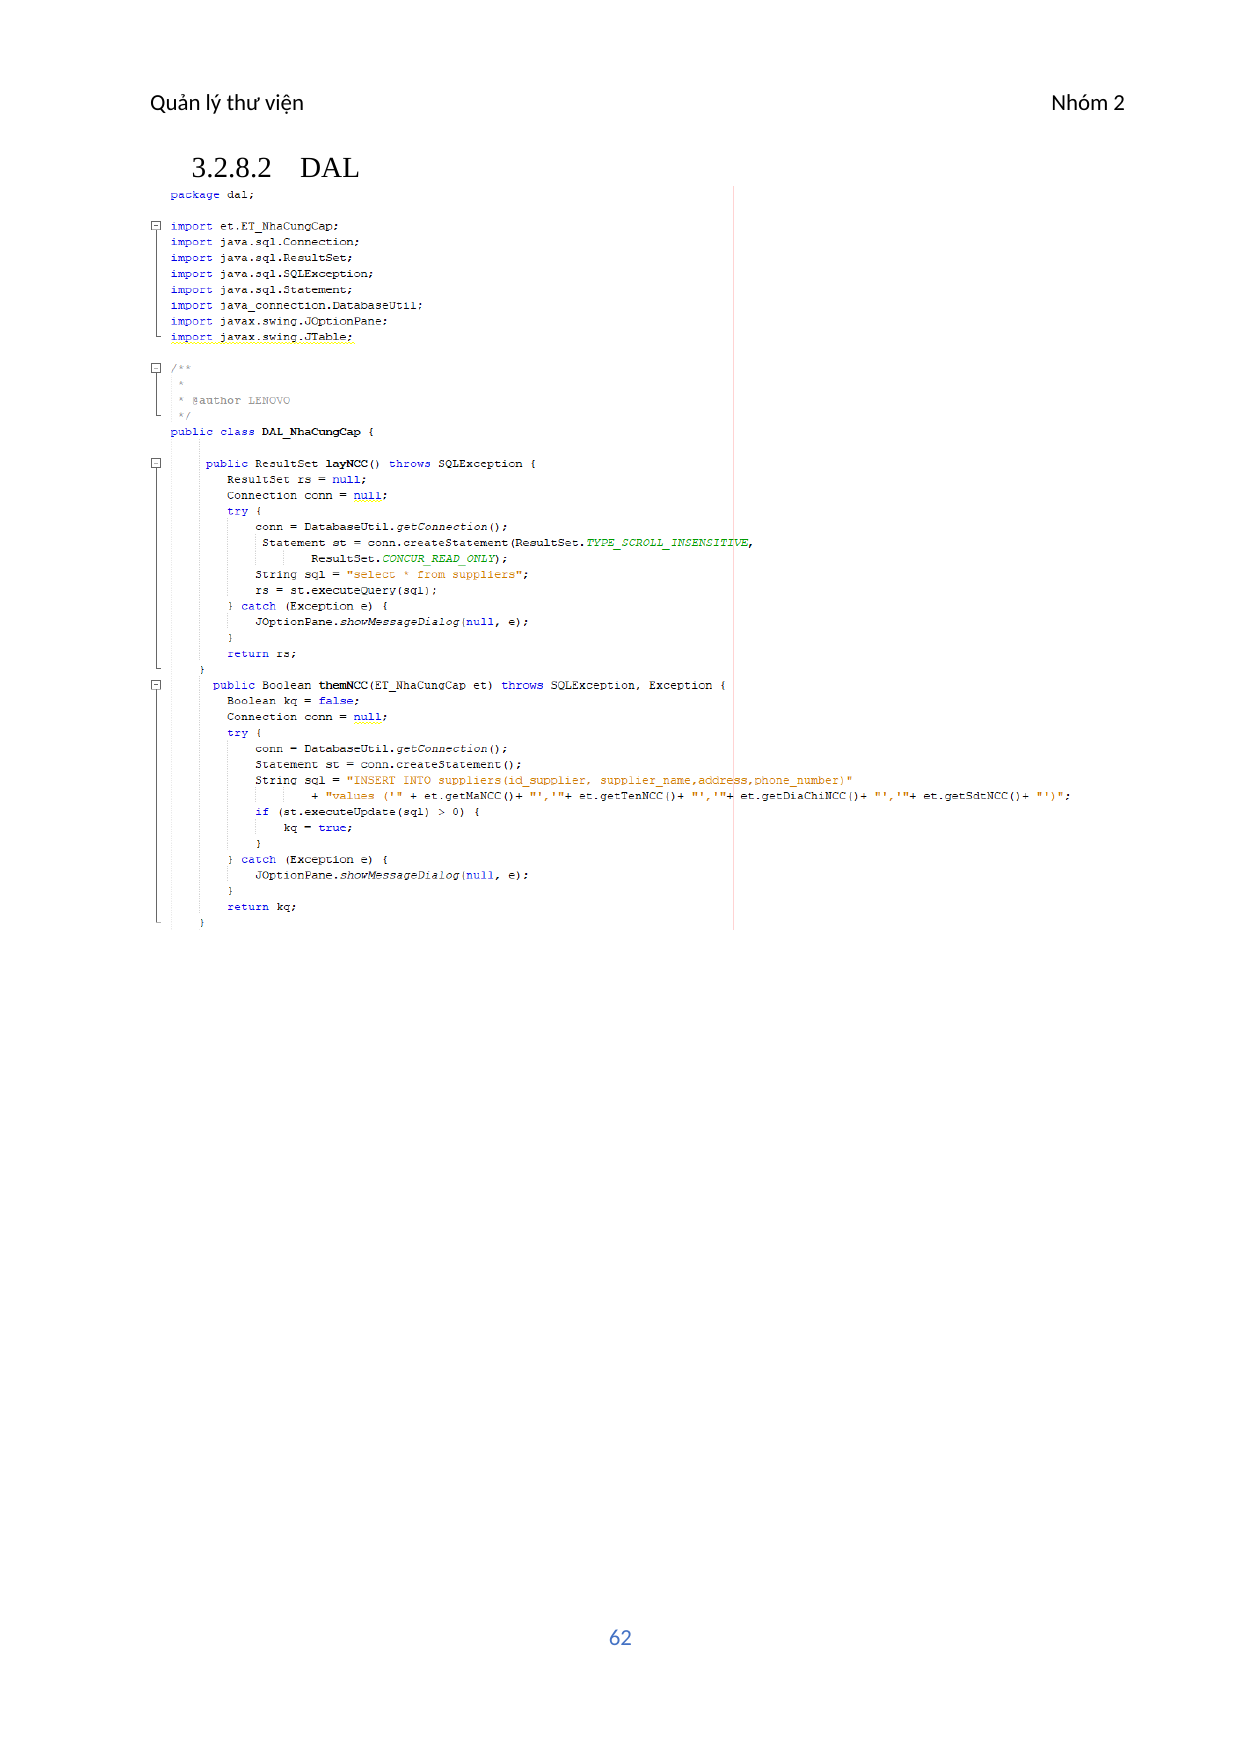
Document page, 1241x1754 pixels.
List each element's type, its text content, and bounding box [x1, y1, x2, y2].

subtitle DAL [156, 150, 1090, 183]
picture [150, 186, 1091, 930]
